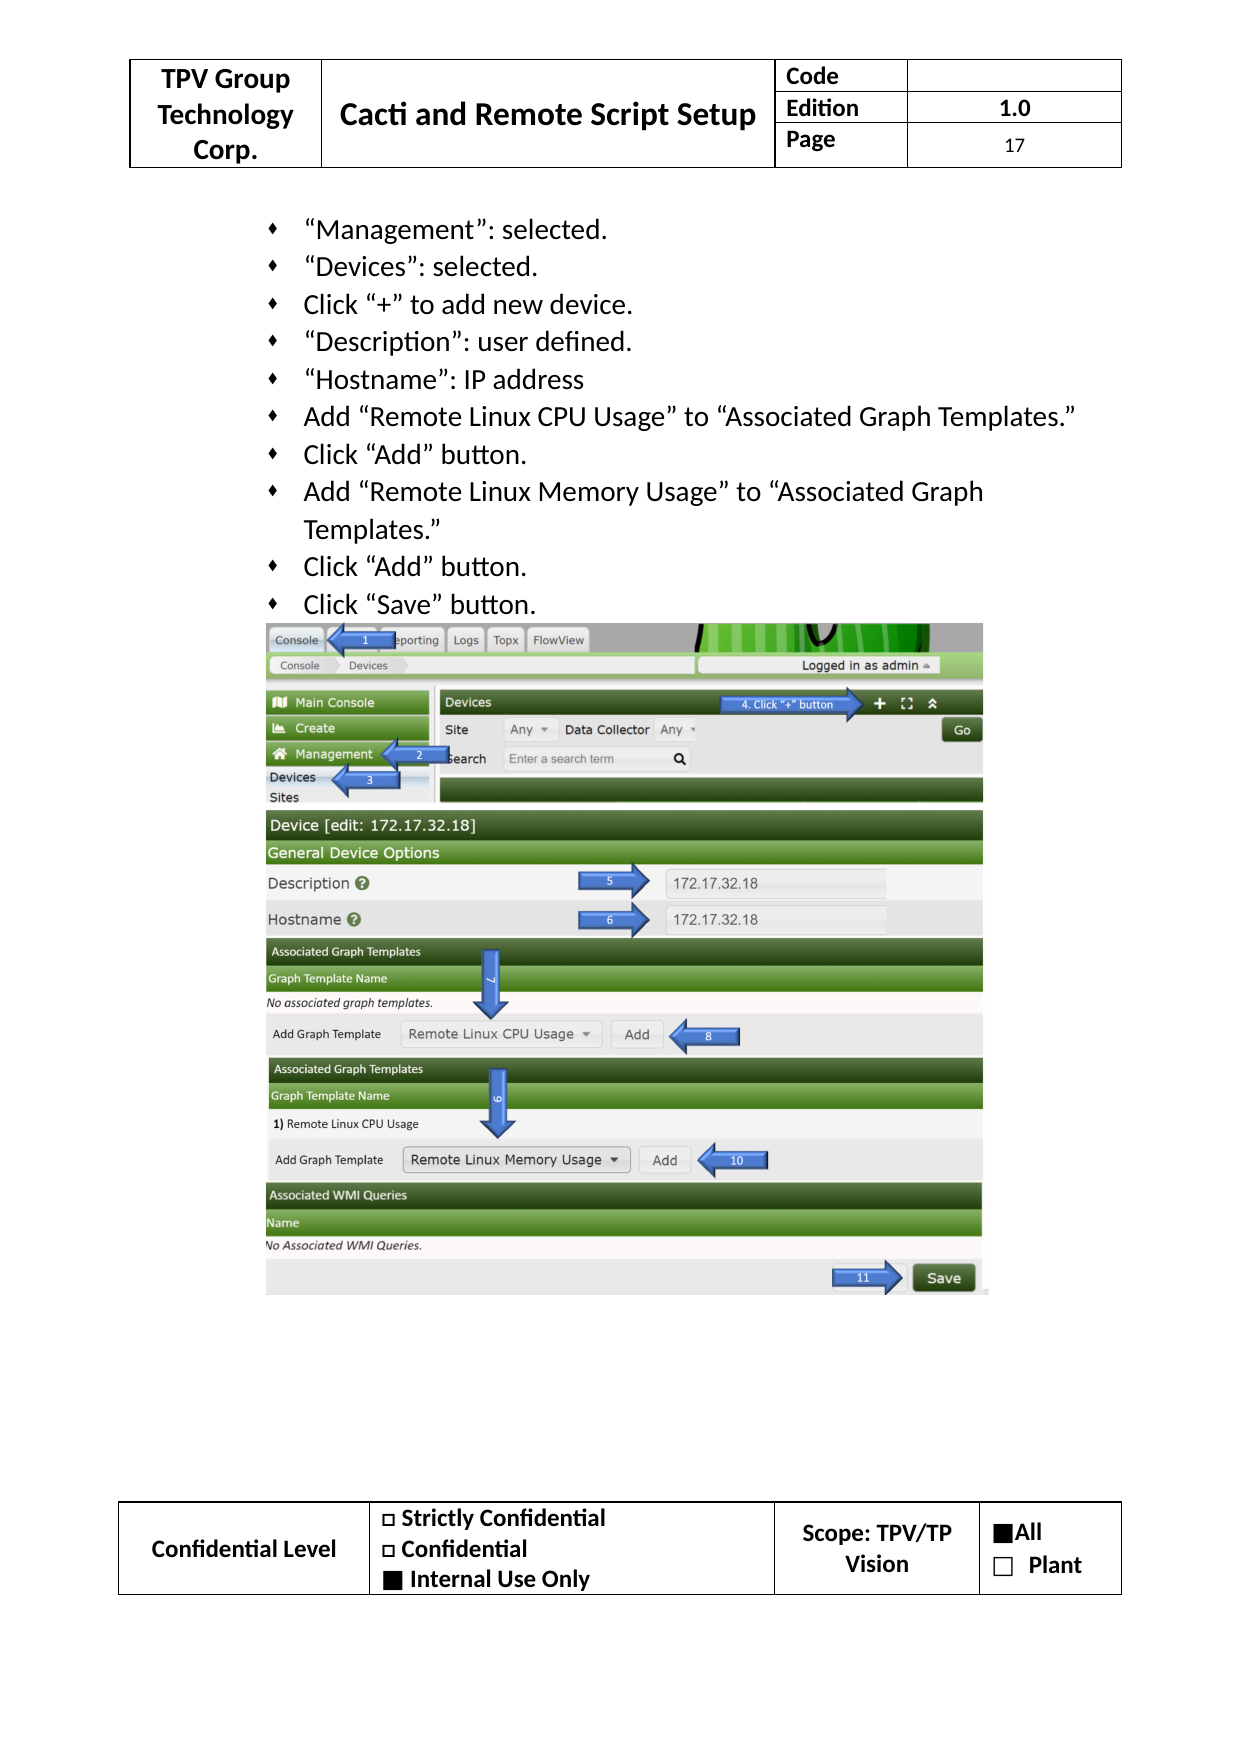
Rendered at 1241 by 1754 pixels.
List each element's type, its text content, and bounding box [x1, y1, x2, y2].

picture [265, 622, 984, 805]
list Click “+” to add new device. [266, 285, 1122, 322]
list Click “Add” button. [266, 547, 1122, 585]
picture [265, 810, 989, 1295]
list Add “Remote Linux Memory Usage” to “Associated Graph Templates.” [266, 472, 1122, 547]
list Click “Save” button. [266, 585, 1122, 622]
list Click “Add” button. [266, 435, 1122, 472]
list “Management”: selected. [266, 210, 1122, 247]
list “Description”: user defined. [266, 322, 1122, 360]
list “Devices”: selected. [266, 247, 1122, 285]
list Add “Remote Linux CPU Usage” to “Associated Graph Templates.” [266, 397, 1122, 435]
list “Hostname”: IP address [266, 360, 1122, 397]
